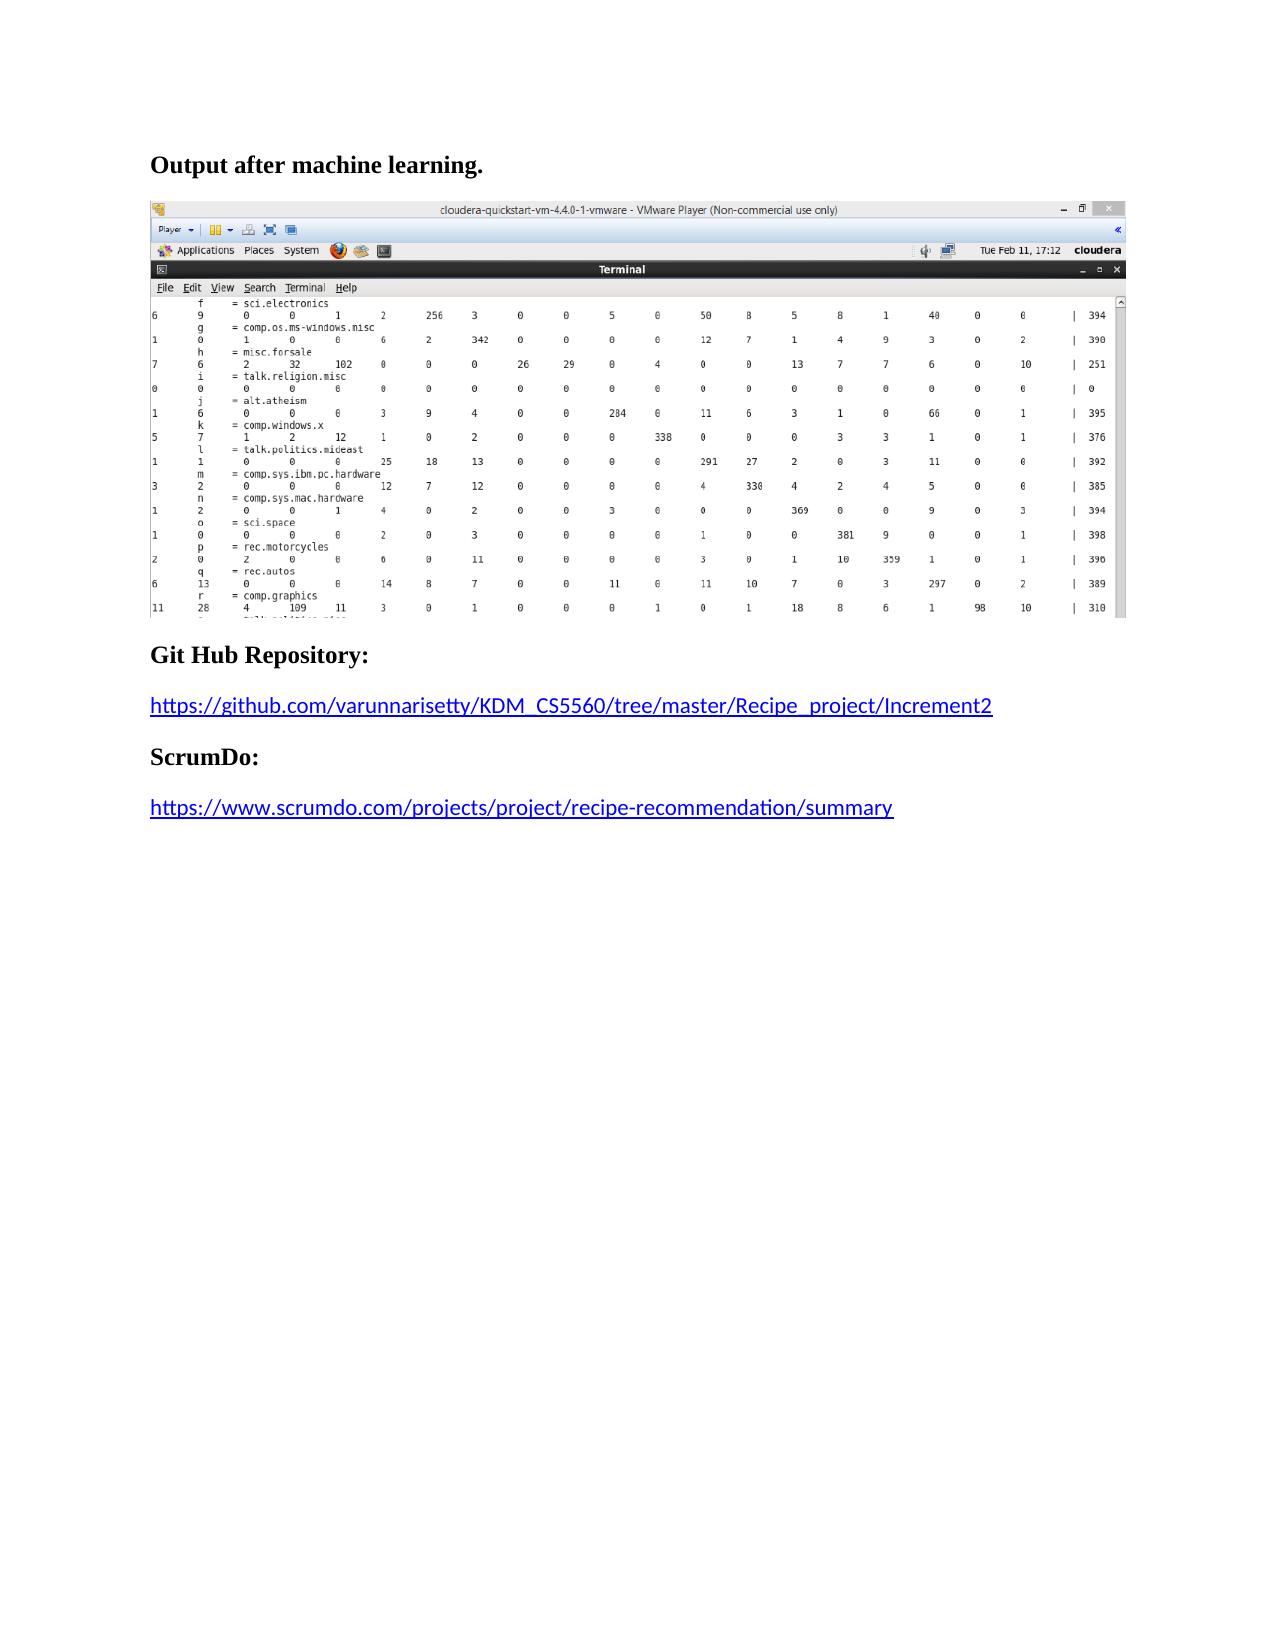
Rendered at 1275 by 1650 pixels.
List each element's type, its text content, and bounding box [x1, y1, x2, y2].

text https://github.com/varunnarisetty/KDM_CS5560/tree/master/Recipe_project/Increment2 [150, 691, 1125, 719]
text https://www.scrumdo.com/projects/project/recipe-recommendation/summary [150, 793, 1125, 821]
text Git Hub Repository: [150, 640, 1125, 668]
text Output after machine learning. [150, 150, 1125, 179]
text ScrumDo: [150, 742, 1125, 770]
picture [150, 201, 1126, 618]
